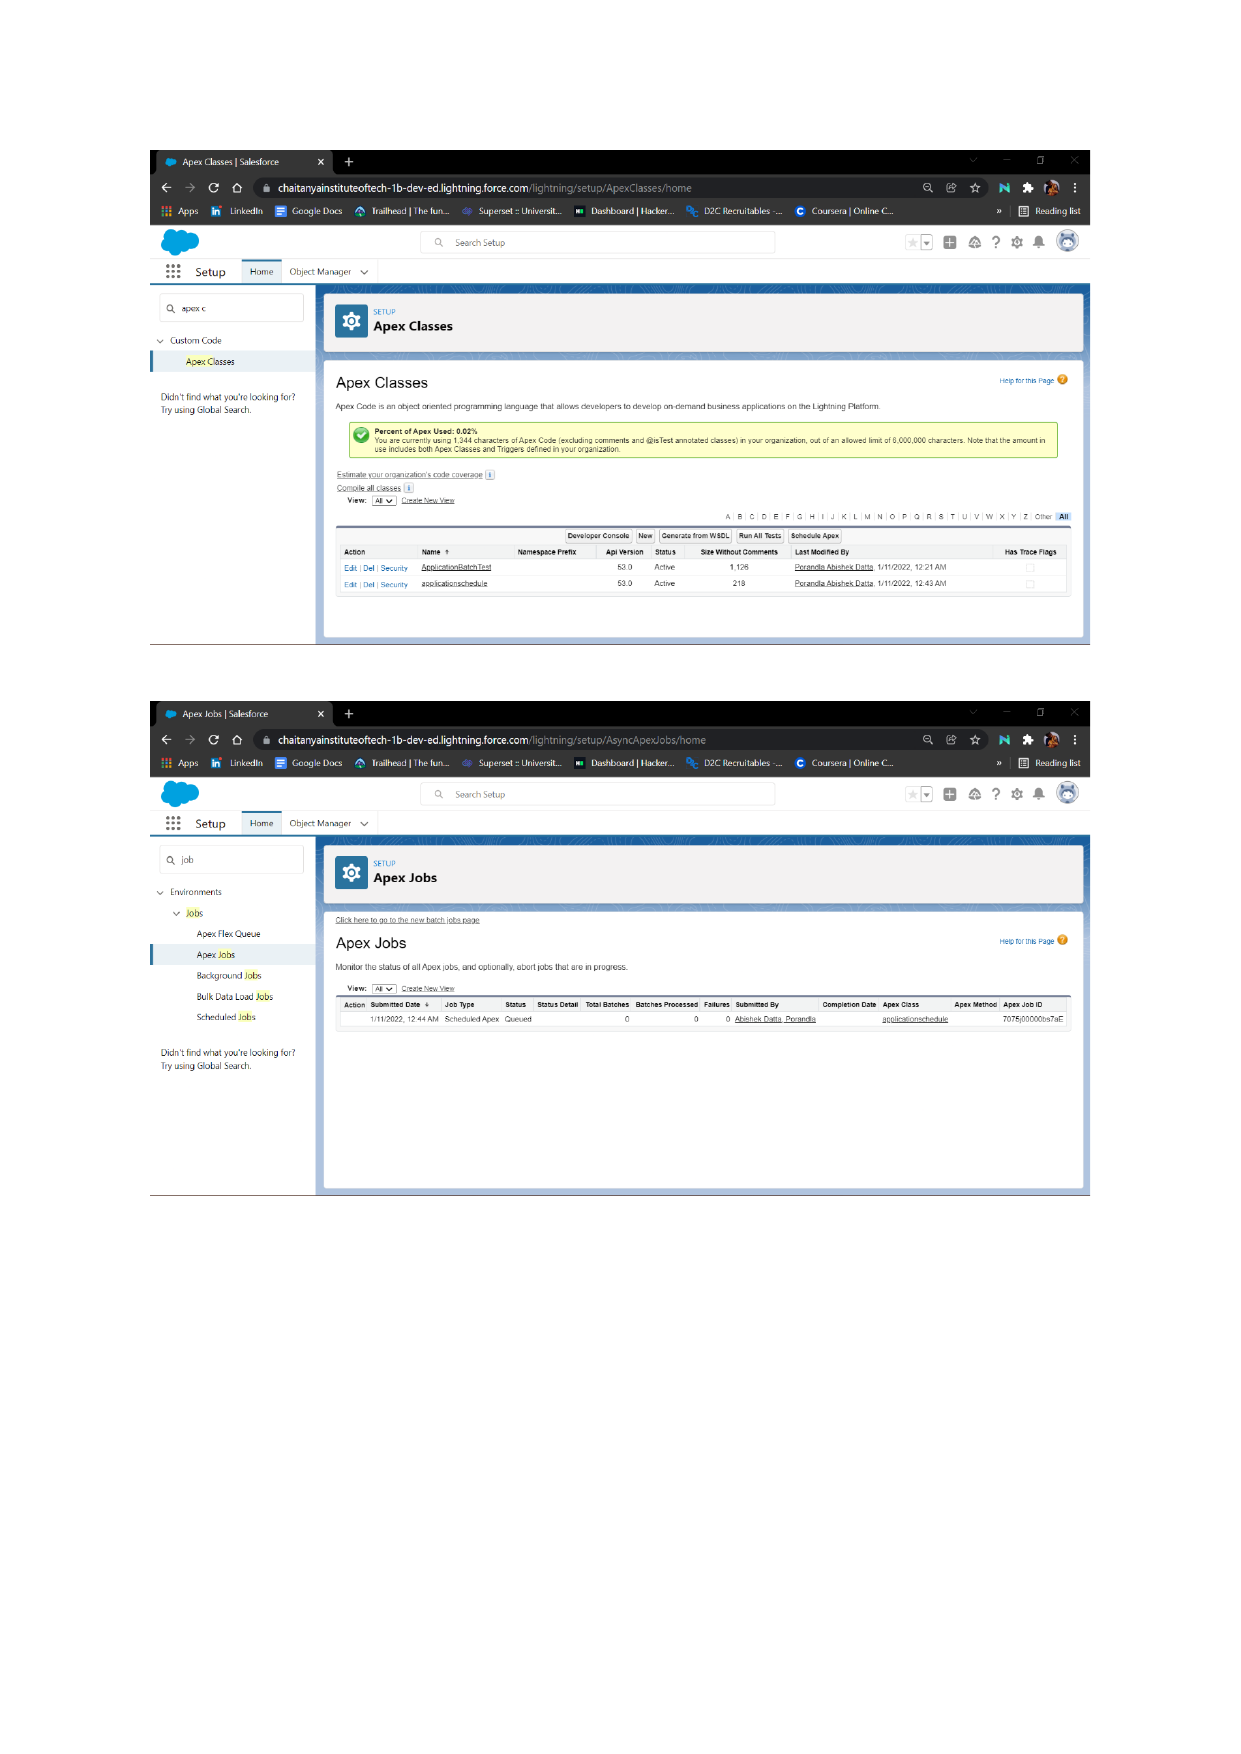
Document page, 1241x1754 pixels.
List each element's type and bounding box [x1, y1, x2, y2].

picture [150, 150, 1091, 645]
picture [150, 701, 1091, 1196]
